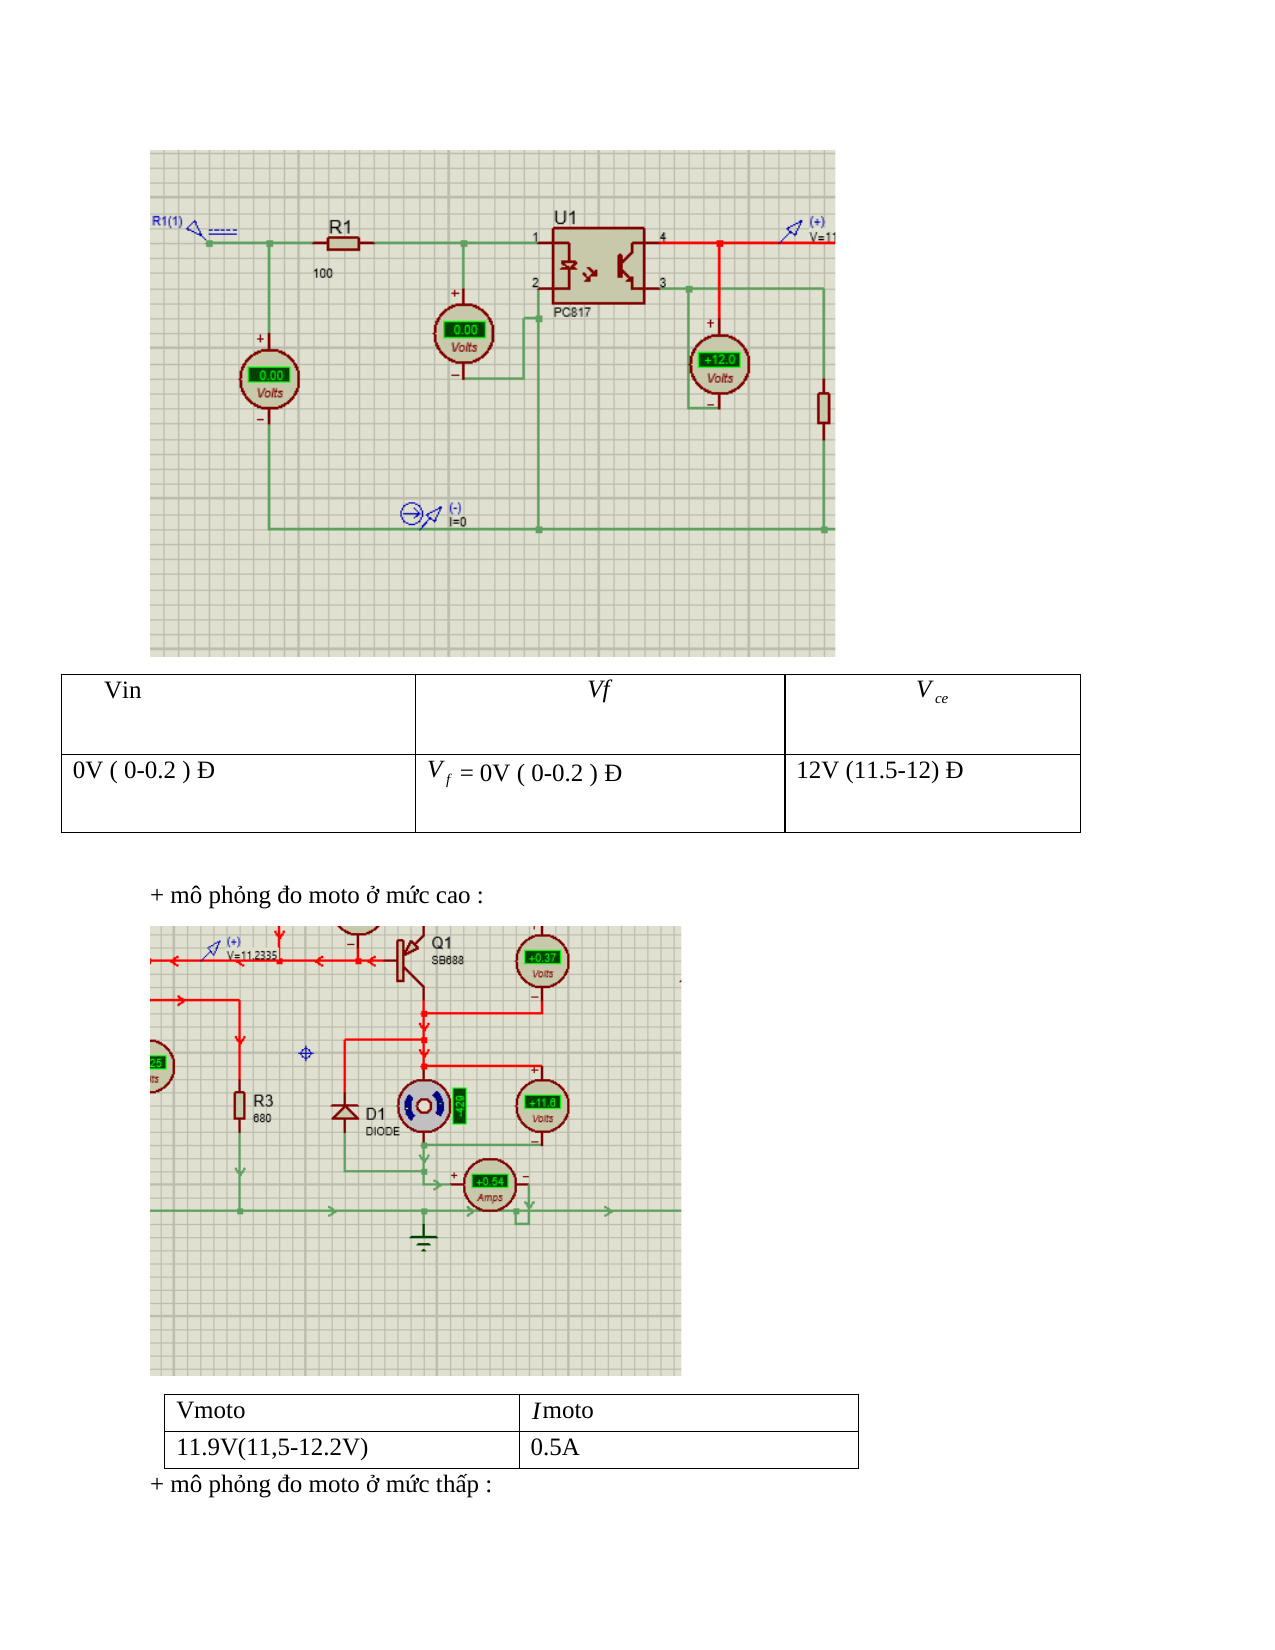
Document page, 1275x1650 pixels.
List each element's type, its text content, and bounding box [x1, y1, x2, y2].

text + mô phỏng đo moto ở mức thấp : [150, 1469, 1125, 1498]
picture [150, 926, 682, 1376]
table_cell = 0V ( 0-0.2 ) Đ [416, 755, 784, 832]
table_cell 0V ( 0-0.2 ) Đ [62, 755, 415, 832]
picture [150, 150, 836, 657]
text + mô phỏng đo moto ở mức cao : [150, 880, 1125, 908]
table_header Vmoto [165, 1395, 519, 1431]
table_cell 12V (11.5-12) Đ [786, 755, 1080, 832]
table_header moto [520, 1395, 858, 1431]
table_header [416, 675, 784, 754]
table_cell 0.5A [520, 1432, 858, 1468]
table_header Vin [62, 675, 415, 754]
table_cell 11.9V(11,5-12.2V) [165, 1432, 519, 1468]
table_header [786, 675, 1080, 754]
